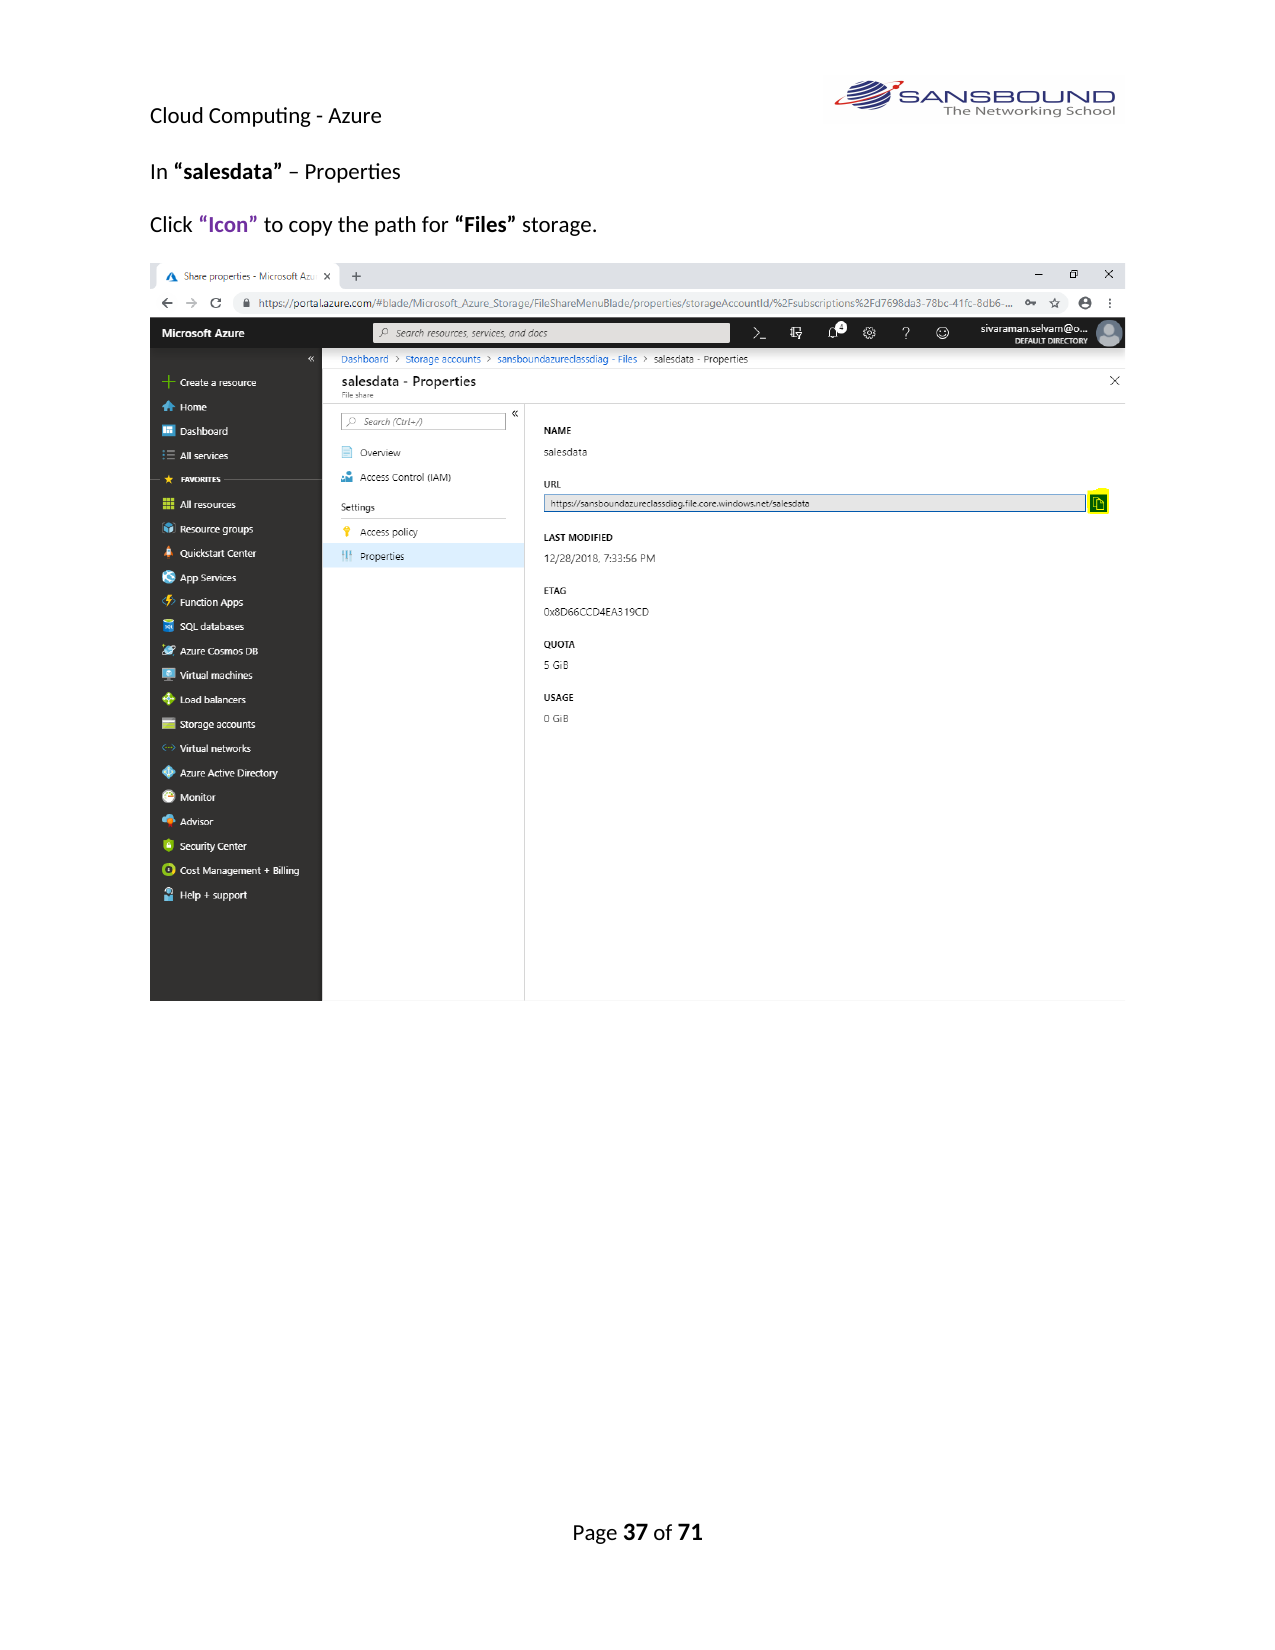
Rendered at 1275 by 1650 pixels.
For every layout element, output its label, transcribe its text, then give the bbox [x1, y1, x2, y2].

picture [150, 263, 1125, 1001]
picture [823, 75, 1125, 124]
text In “salesdata” – Properties [150, 157, 1125, 185]
text Click “Icon” to copy the path for “Files” storage. [150, 210, 1125, 238]
